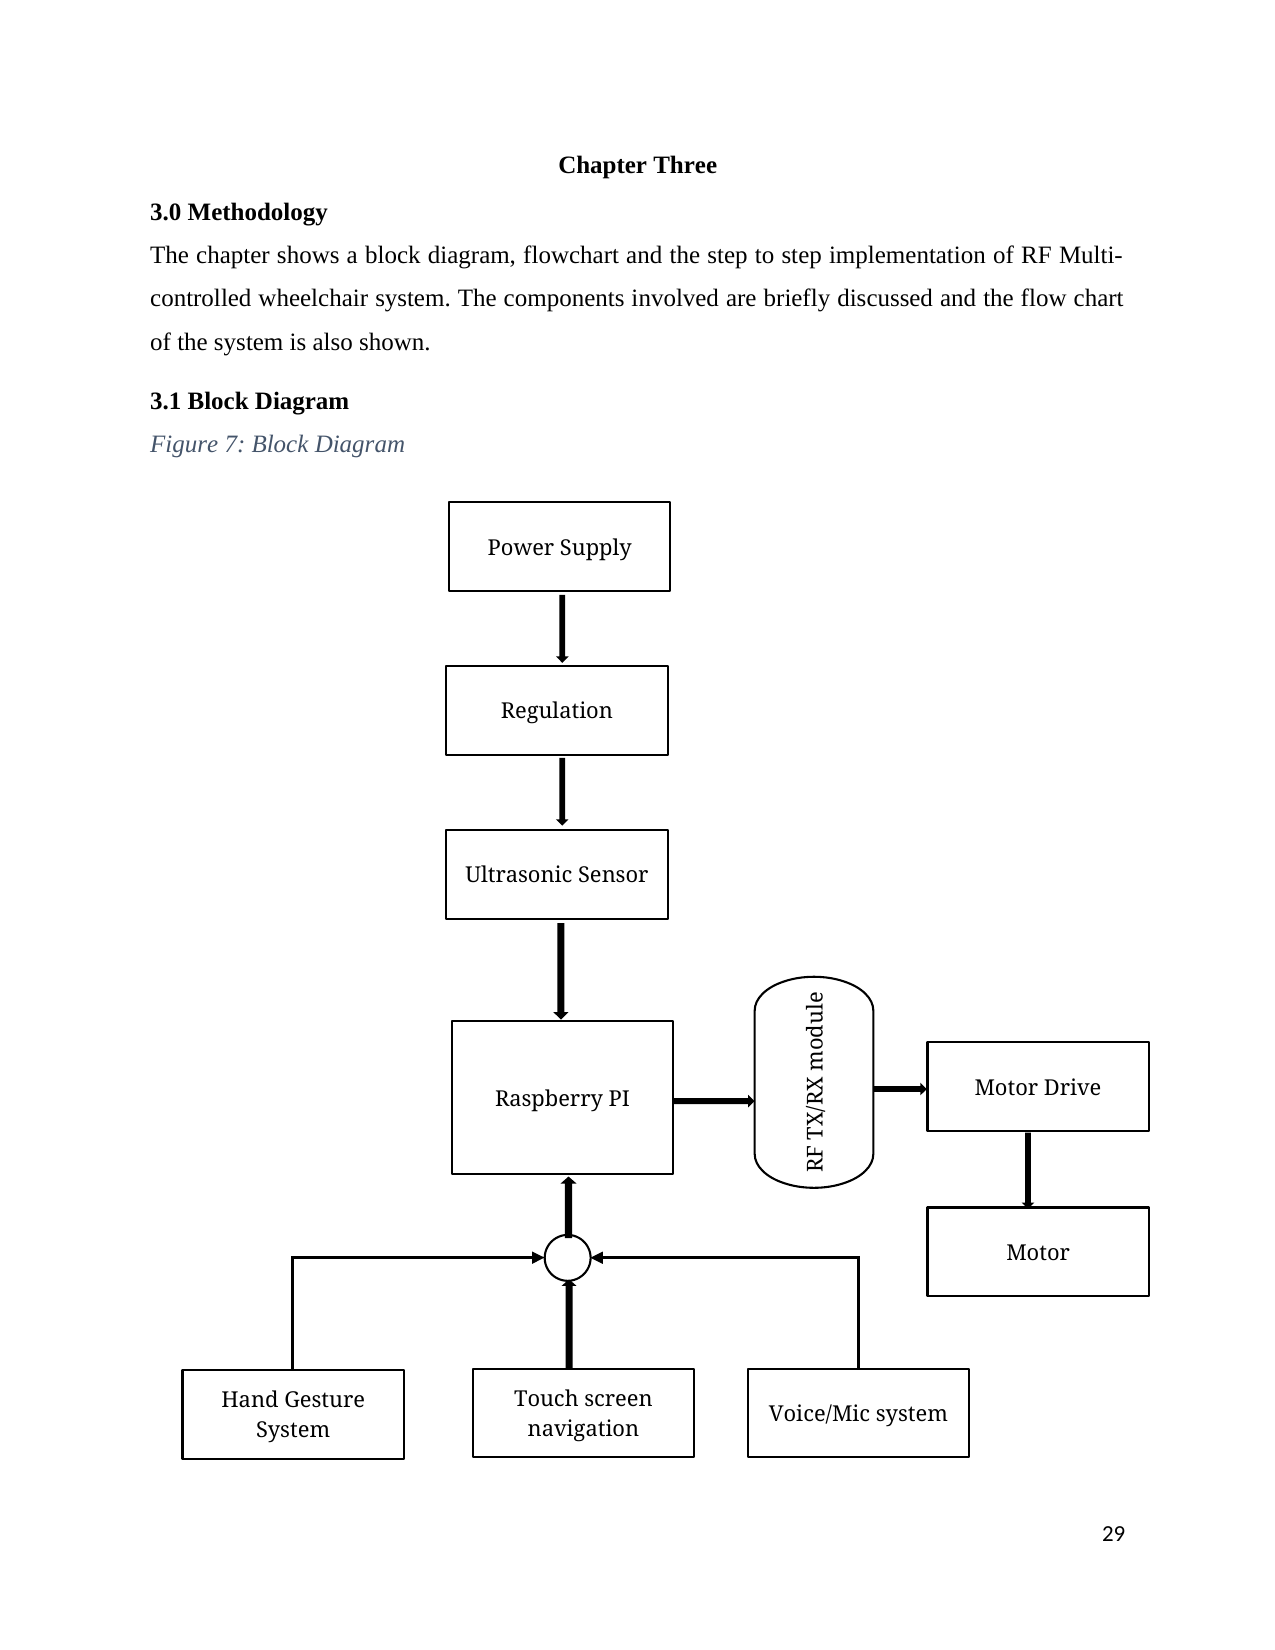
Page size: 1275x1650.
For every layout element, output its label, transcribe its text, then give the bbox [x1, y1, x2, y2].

text Figure 7: Block Diagram [150, 429, 1125, 458]
subtitle 3.1 Block Diagram [150, 386, 1125, 415]
subtitle 3.0 Methodology [150, 197, 1125, 226]
text The chapter shows a block diagram, flowchart and the step to step implementation of RF Multi-controlled wheelchair system. The components involved are briefly discussed and the flow chart of the system is also shown. [150, 240, 1125, 355]
subtitle Chapter Three [150, 150, 1125, 179]
